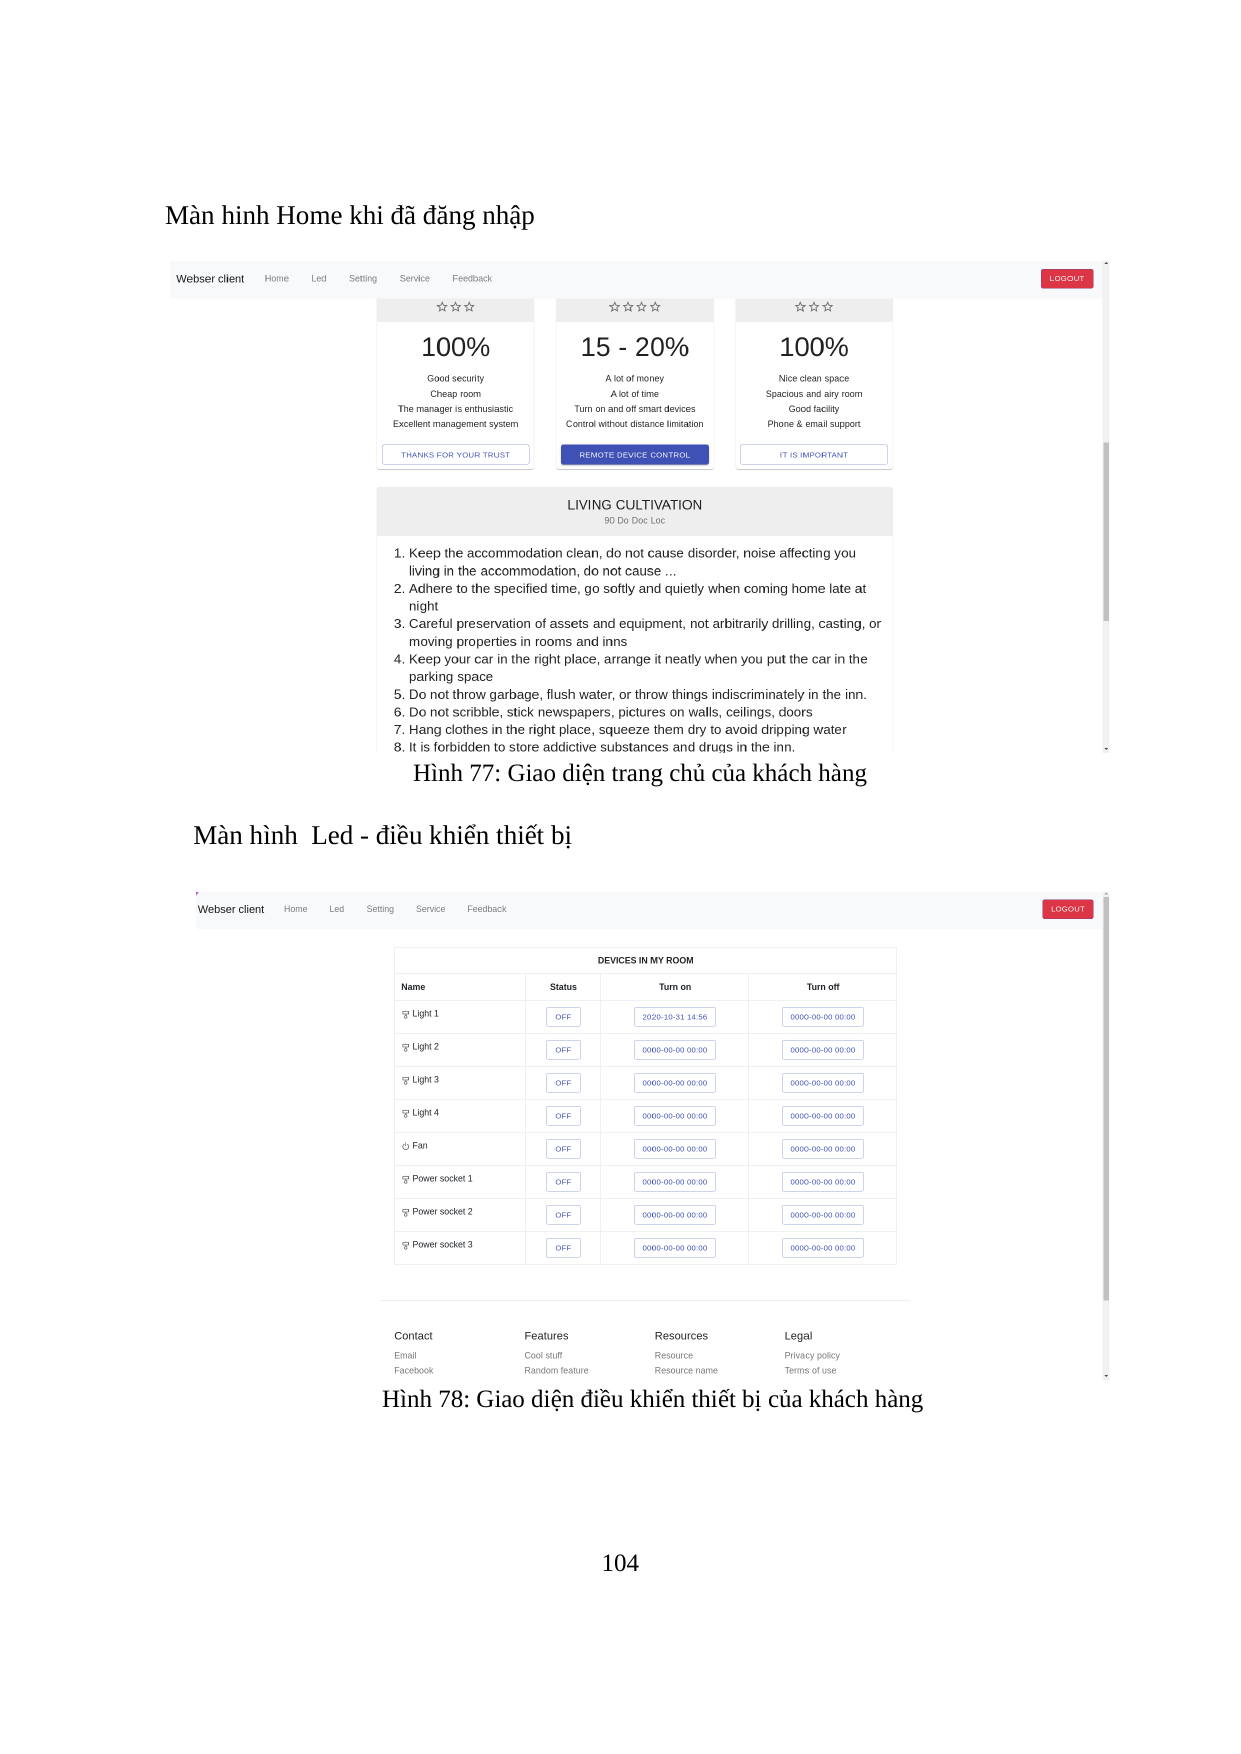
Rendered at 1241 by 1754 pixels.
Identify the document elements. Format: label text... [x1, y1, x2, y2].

text Màn hinh Home khi đã đăng nhập [118, 199, 1122, 231]
picture [170, 261, 1110, 753]
picture [196, 892, 1110, 1380]
